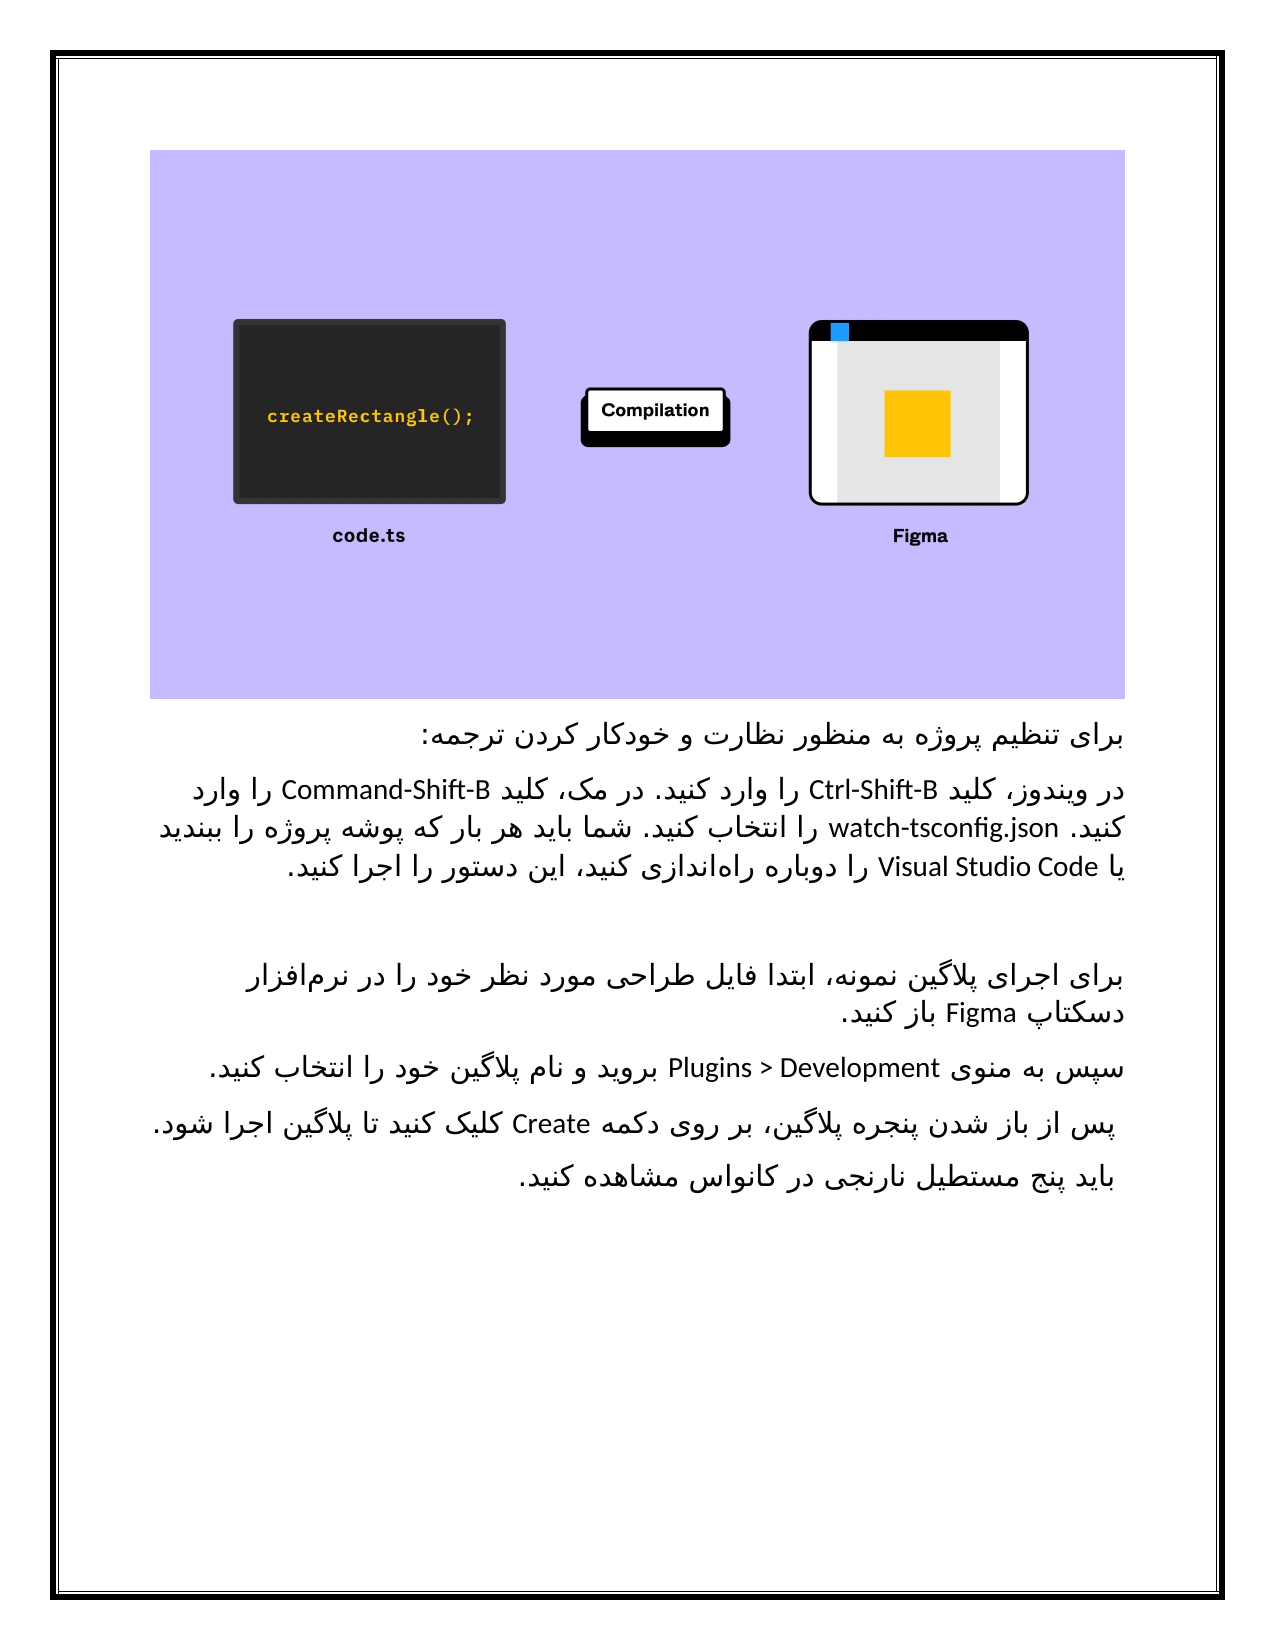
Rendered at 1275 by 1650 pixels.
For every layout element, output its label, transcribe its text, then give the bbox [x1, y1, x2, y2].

text برای اجرای پلاگین نمونه، ابتدا فایل طراحی مورد نظر خود را در نرم‌افزار دسکتاپ Figma باز کنید. [150, 958, 1125, 1030]
text باید پنج مستطیل نارنجی در کانواس مشاهده کنید. [150, 1160, 1125, 1194]
picture [150, 150, 1125, 699]
text پس از باز شدن پنجره پلاگین، بر روی دکمه Create کلیک کنید تا پلاگین اجرا شود. [150, 1105, 1125, 1140]
text برای تنظیم پروژه به منظور نظارت و خودکار کردن ترجمه: [150, 718, 1125, 752]
text سپس به منوی Plugins > Development بروید و نام پلاگین خود را انتخاب کنید. [150, 1049, 1125, 1085]
text در ویندوز، کلید Ctrl-Shift-B را وارد کنید. در مک، کلید Command-Shift-B را وارد کنید. watch-tsconfig.json را انتخاب کنید. شما باید هر بار که پوشه پروژه را ببندید یا Visual Studio Code را دوباره راه‌اندازی کنید، این دستور را اجرا کنید. [150, 771, 1125, 883]
